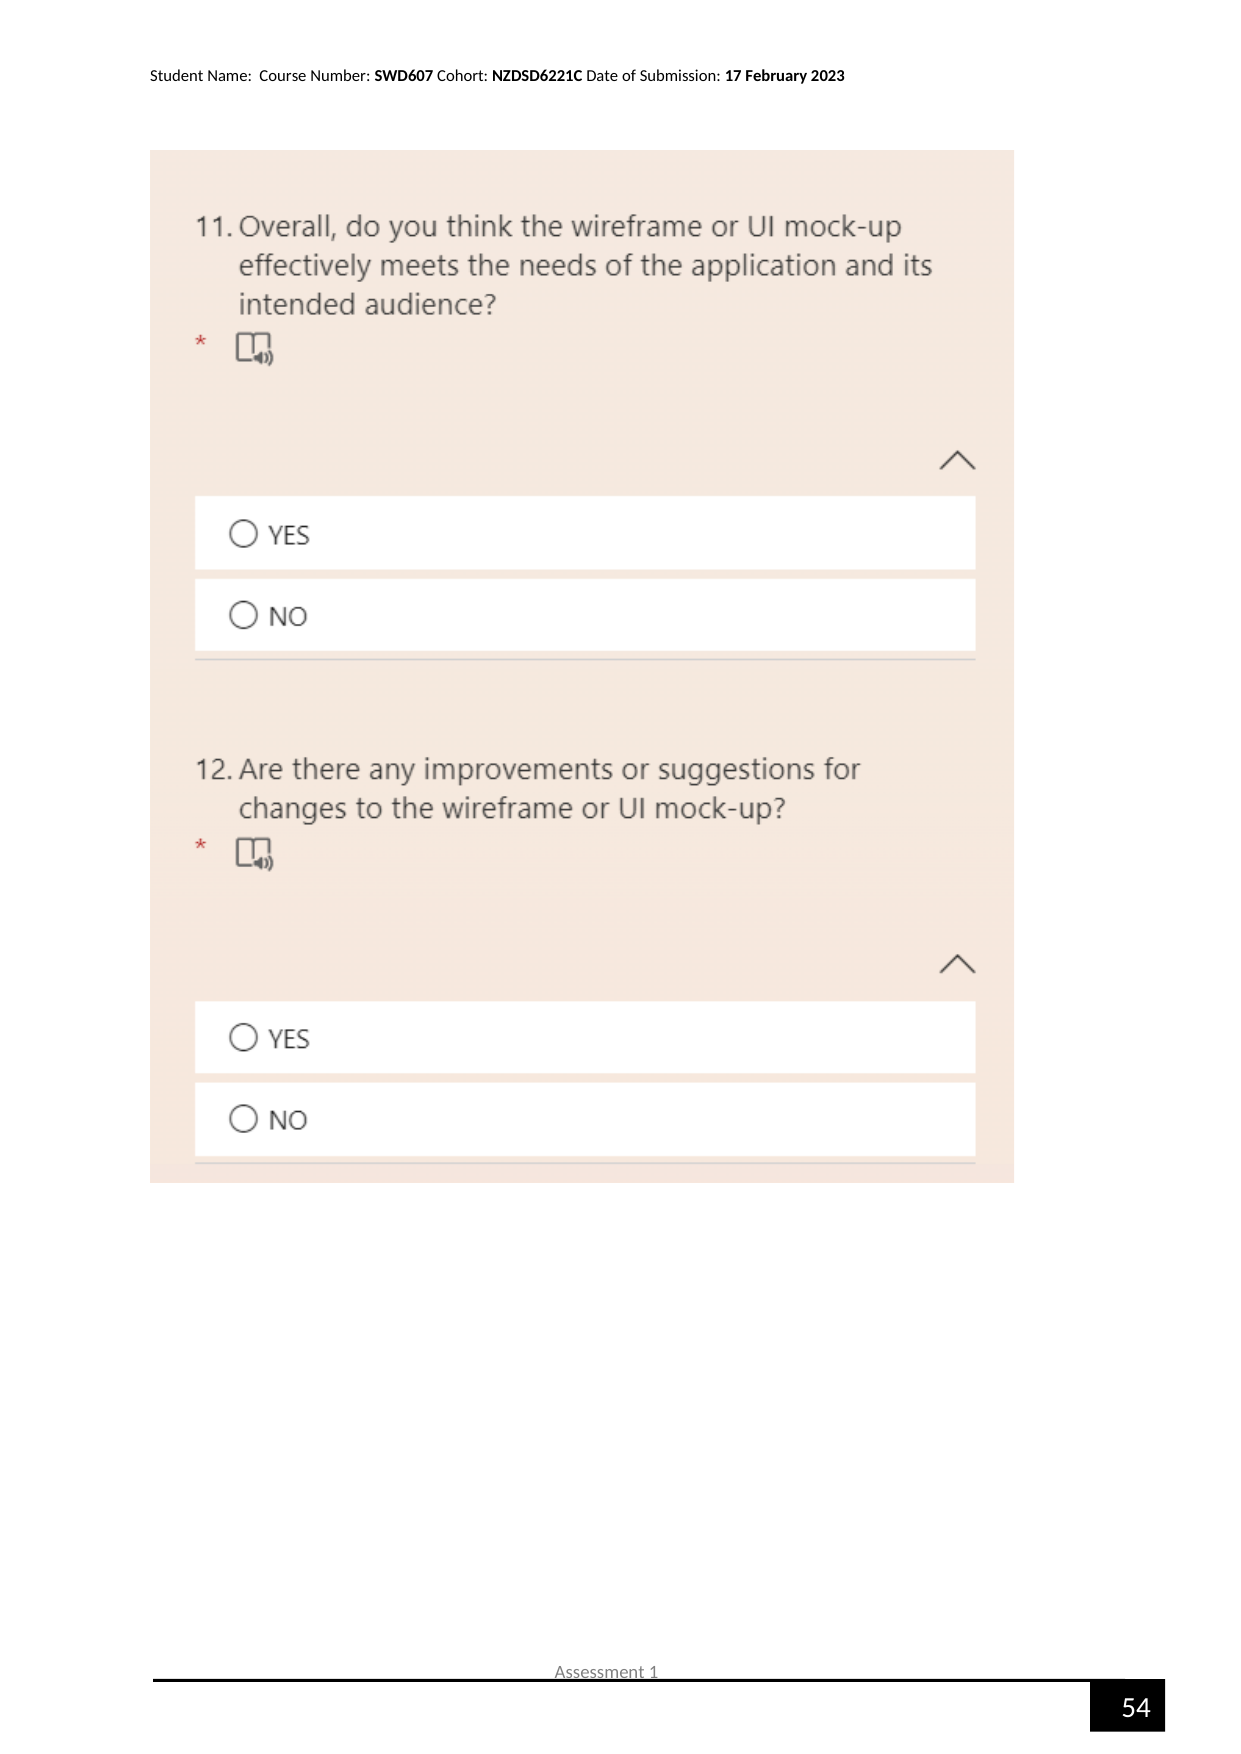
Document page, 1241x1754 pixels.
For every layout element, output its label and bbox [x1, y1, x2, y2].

picture [150, 150, 1015, 1183]
